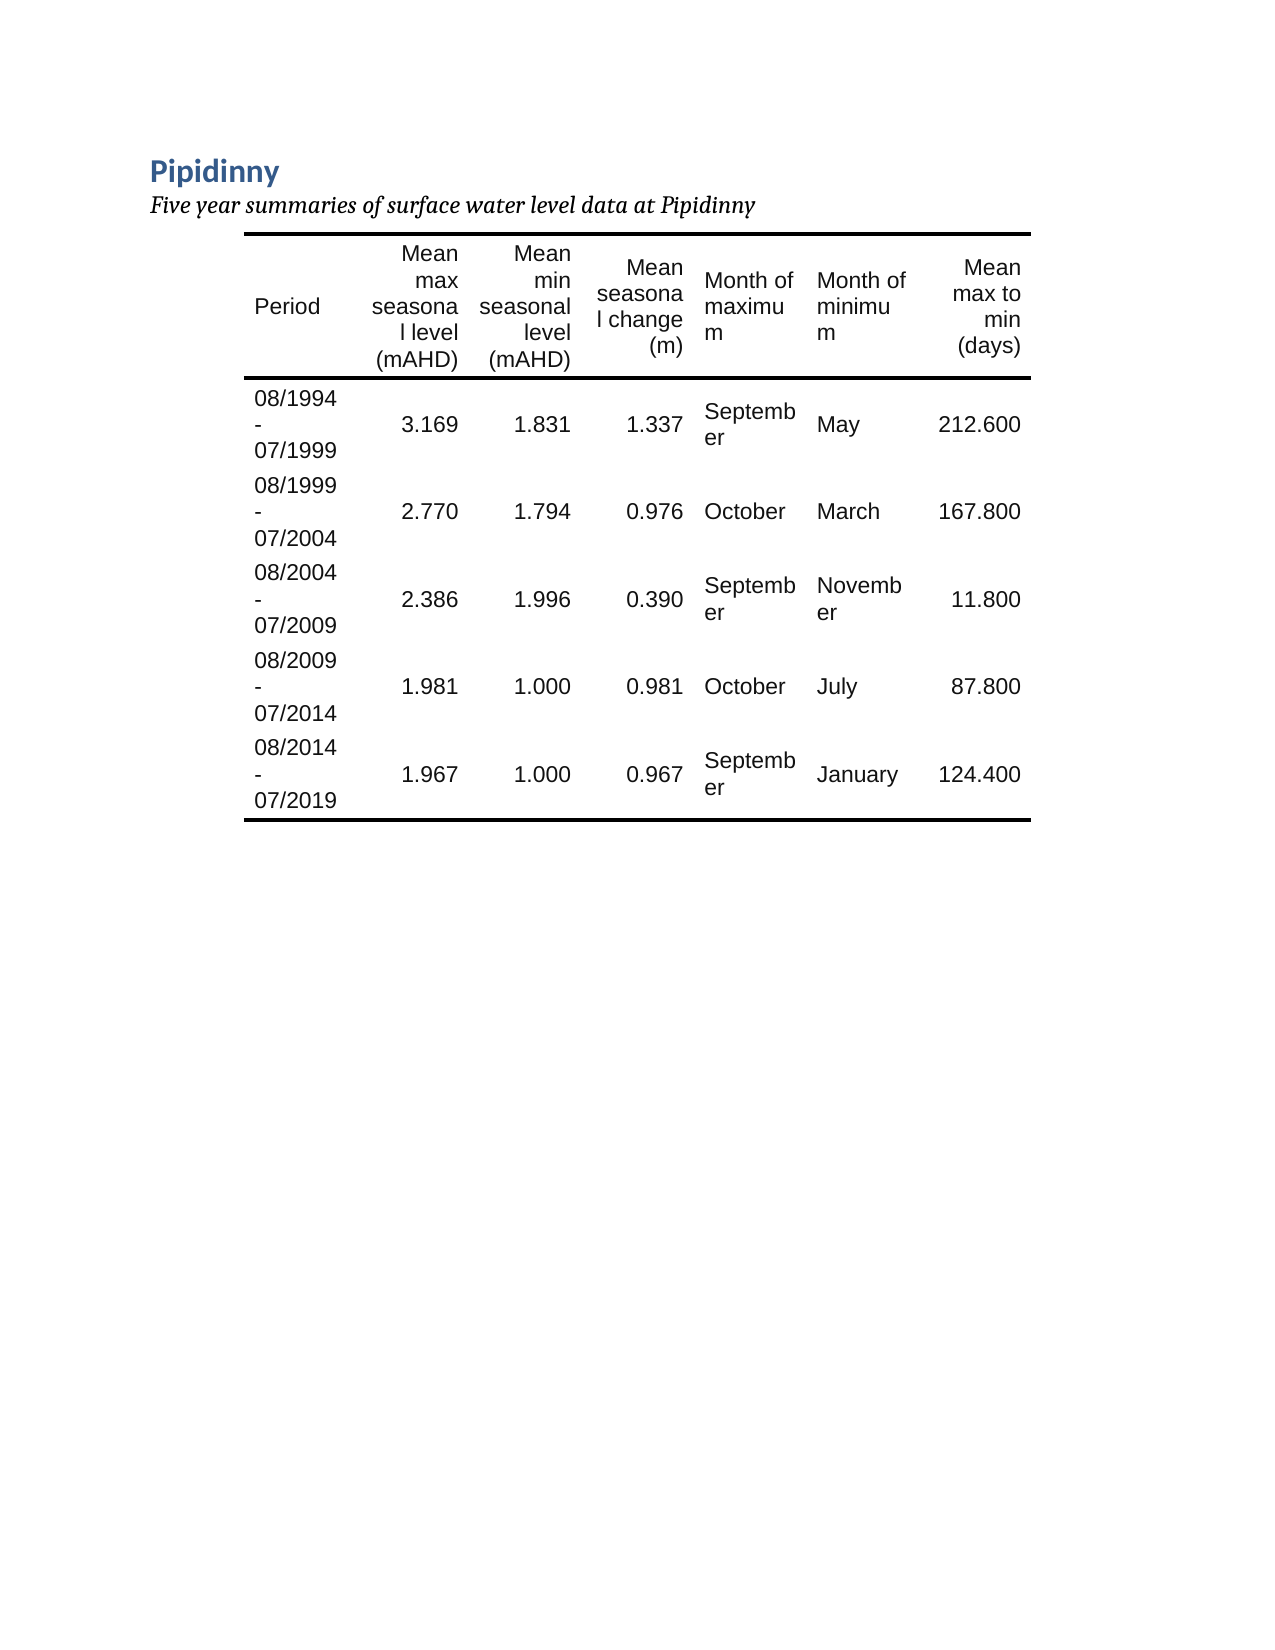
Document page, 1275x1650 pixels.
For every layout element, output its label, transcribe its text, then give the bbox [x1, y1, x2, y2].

table_header Mean seasonal change (m) [581, 236, 694, 376]
subtitle Pipidinny [150, 150, 1125, 191]
table_header Mean min seasonal level (mAHD) [469, 236, 581, 376]
table_cell 2.770 [356, 468, 469, 555]
table_cell July [806, 643, 919, 730]
table_cell 08/2004 - 07/2009 [244, 555, 356, 643]
table_cell May [806, 380, 919, 468]
table_cell 08/1994 - 07/1999 [244, 380, 356, 468]
table_cell October [694, 468, 806, 555]
table_cell 0.976 [581, 468, 694, 555]
table_cell 212.600 [919, 380, 1031, 468]
table_cell 2.386 [356, 555, 469, 643]
table_header Mean max to min (days) [919, 236, 1031, 376]
table_cell 1.337 [581, 380, 694, 468]
table_cell 1.831 [469, 380, 581, 468]
table_cell October [694, 643, 806, 730]
table_cell 0.981 [581, 643, 694, 730]
table_header Mean max seasonal level (mAHD) [356, 236, 469, 376]
table_cell 08/1999 - 07/2004 [244, 468, 356, 555]
table_cell 1.000 [469, 643, 581, 730]
table_cell January [806, 730, 919, 817]
table_header Period [244, 236, 356, 376]
table_cell 124.400 [919, 730, 1031, 817]
table_cell November [806, 555, 919, 643]
table_cell 3.169 [356, 380, 469, 468]
table_cell 08/2009 - 07/2014 [244, 643, 356, 730]
table_cell 0.967 [581, 730, 694, 817]
table_header Month of maximum [694, 236, 806, 376]
table_cell 0.390 [581, 555, 694, 643]
table_cell 87.800 [919, 643, 1031, 730]
table_cell 08/2014 - 07/2019 [244, 730, 356, 817]
table_cell September [694, 555, 806, 643]
table_cell 11.800 [919, 555, 1031, 643]
table_header Month of minimum [806, 236, 919, 376]
table_cell 1.996 [469, 555, 581, 643]
table_cell September [694, 730, 806, 817]
table_cell September [694, 380, 806, 468]
table_cell 1.967 [356, 730, 469, 817]
table_cell 1.794 [469, 468, 581, 555]
table_cell 1.000 [469, 730, 581, 817]
table_cell 1.981 [356, 643, 469, 730]
table_cell March [806, 468, 919, 555]
text Five year summaries of surface water level data at Pipidinny [150, 191, 1125, 219]
table_cell 167.800 [919, 468, 1031, 555]
